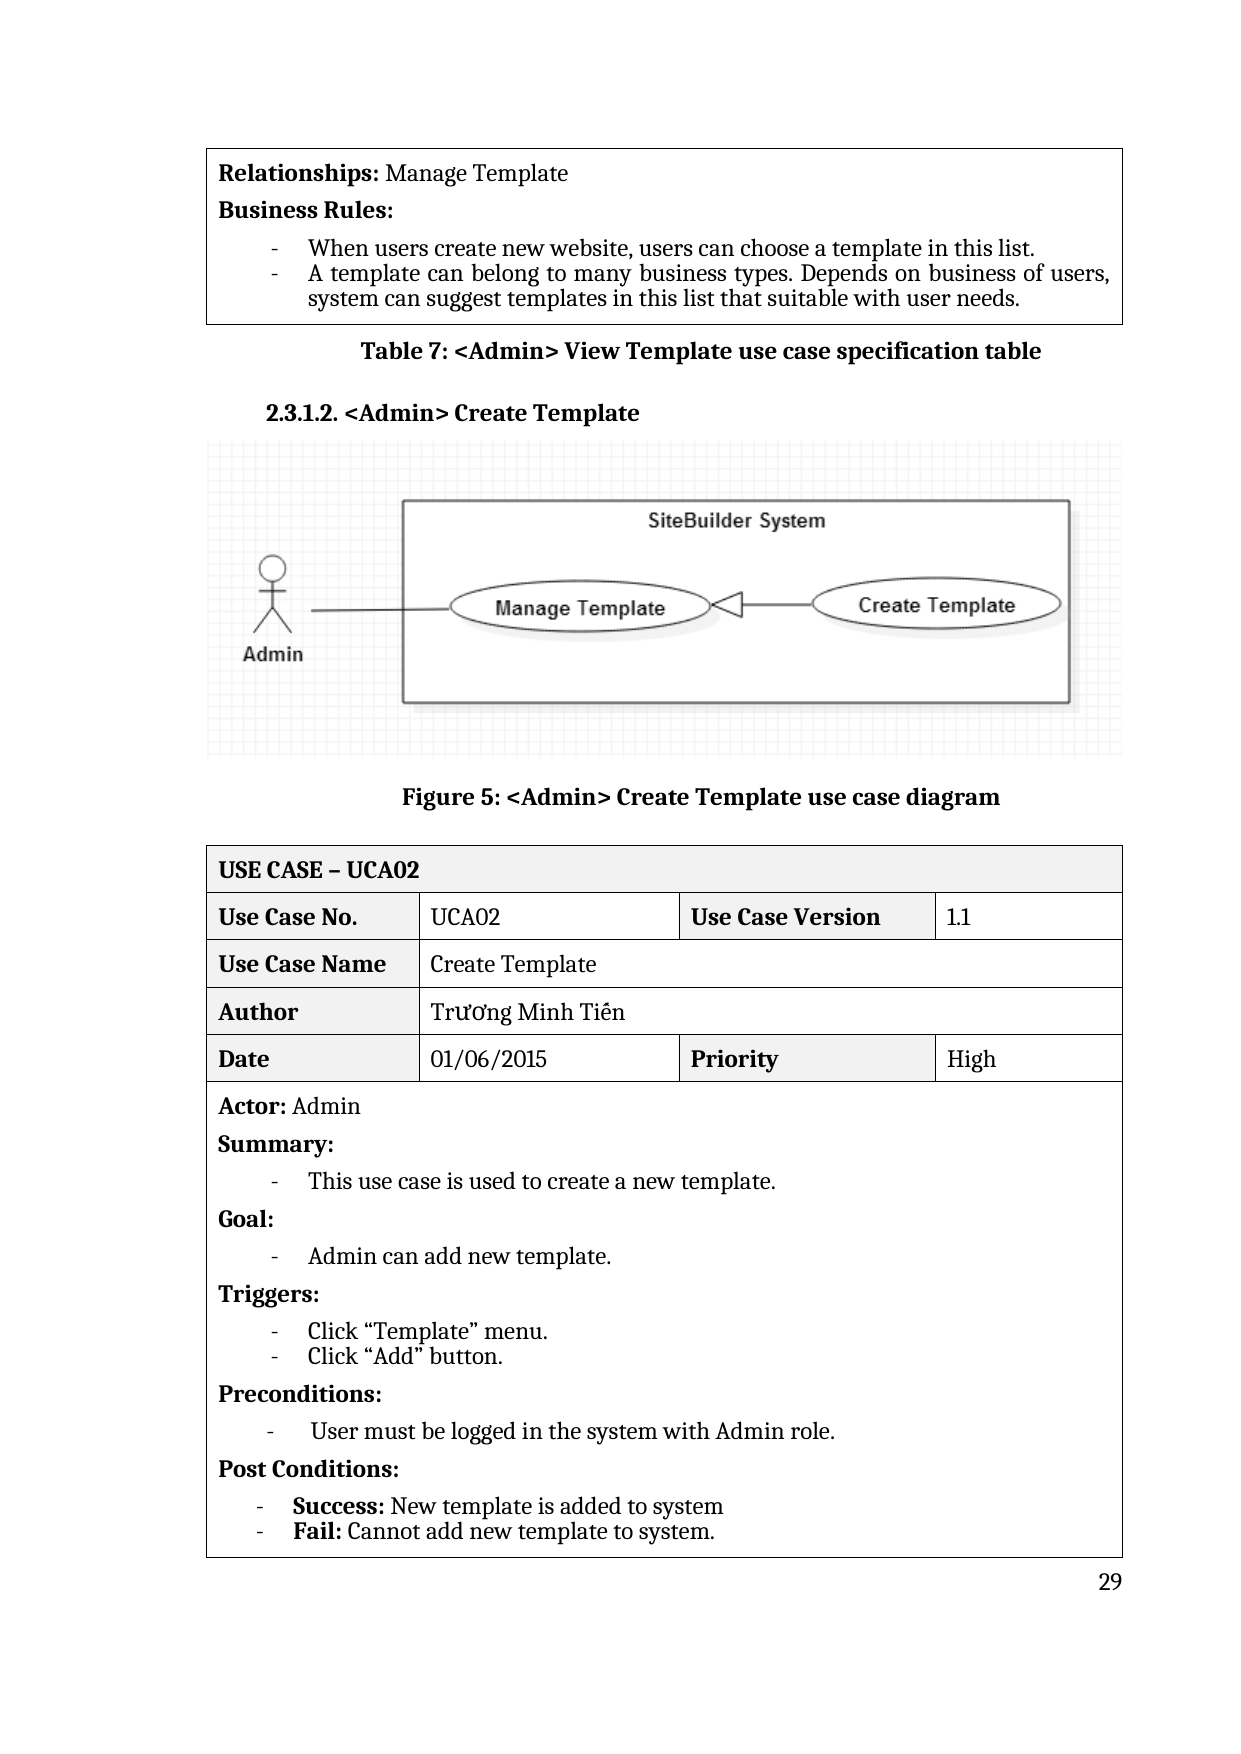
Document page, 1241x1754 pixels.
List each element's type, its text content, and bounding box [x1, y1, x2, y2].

table_cell UCA02 [420, 893, 679, 939]
table_cell Trương Minh Tiến [420, 988, 1122, 1034]
table_cell Priority [680, 1035, 935, 1081]
subtitle <Admin> Create Template [266, 399, 1122, 428]
table_cell Author [207, 988, 419, 1034]
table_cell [207, 1082, 1122, 1557]
table_cell Use Case No. [207, 893, 419, 939]
picture [206, 440, 1123, 758]
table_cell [207, 149, 1122, 324]
table_cell Date [207, 1035, 419, 1081]
table_cell High [936, 1035, 1122, 1081]
text Figure 5: <Admin> Create Template use case diagram [281, 783, 1122, 811]
table_cell Create Template [420, 940, 1122, 987]
text Table 7: <Admin> View Template use case specification table [281, 337, 1122, 366]
table_cell Use Case Name [207, 940, 419, 987]
table_cell Use Case Version [680, 893, 935, 939]
table_cell 01/06/2015 [420, 1035, 679, 1081]
table_cell 1.1 [936, 893, 1122, 939]
table_header USE CASE – UCA02 [207, 846, 1122, 892]
